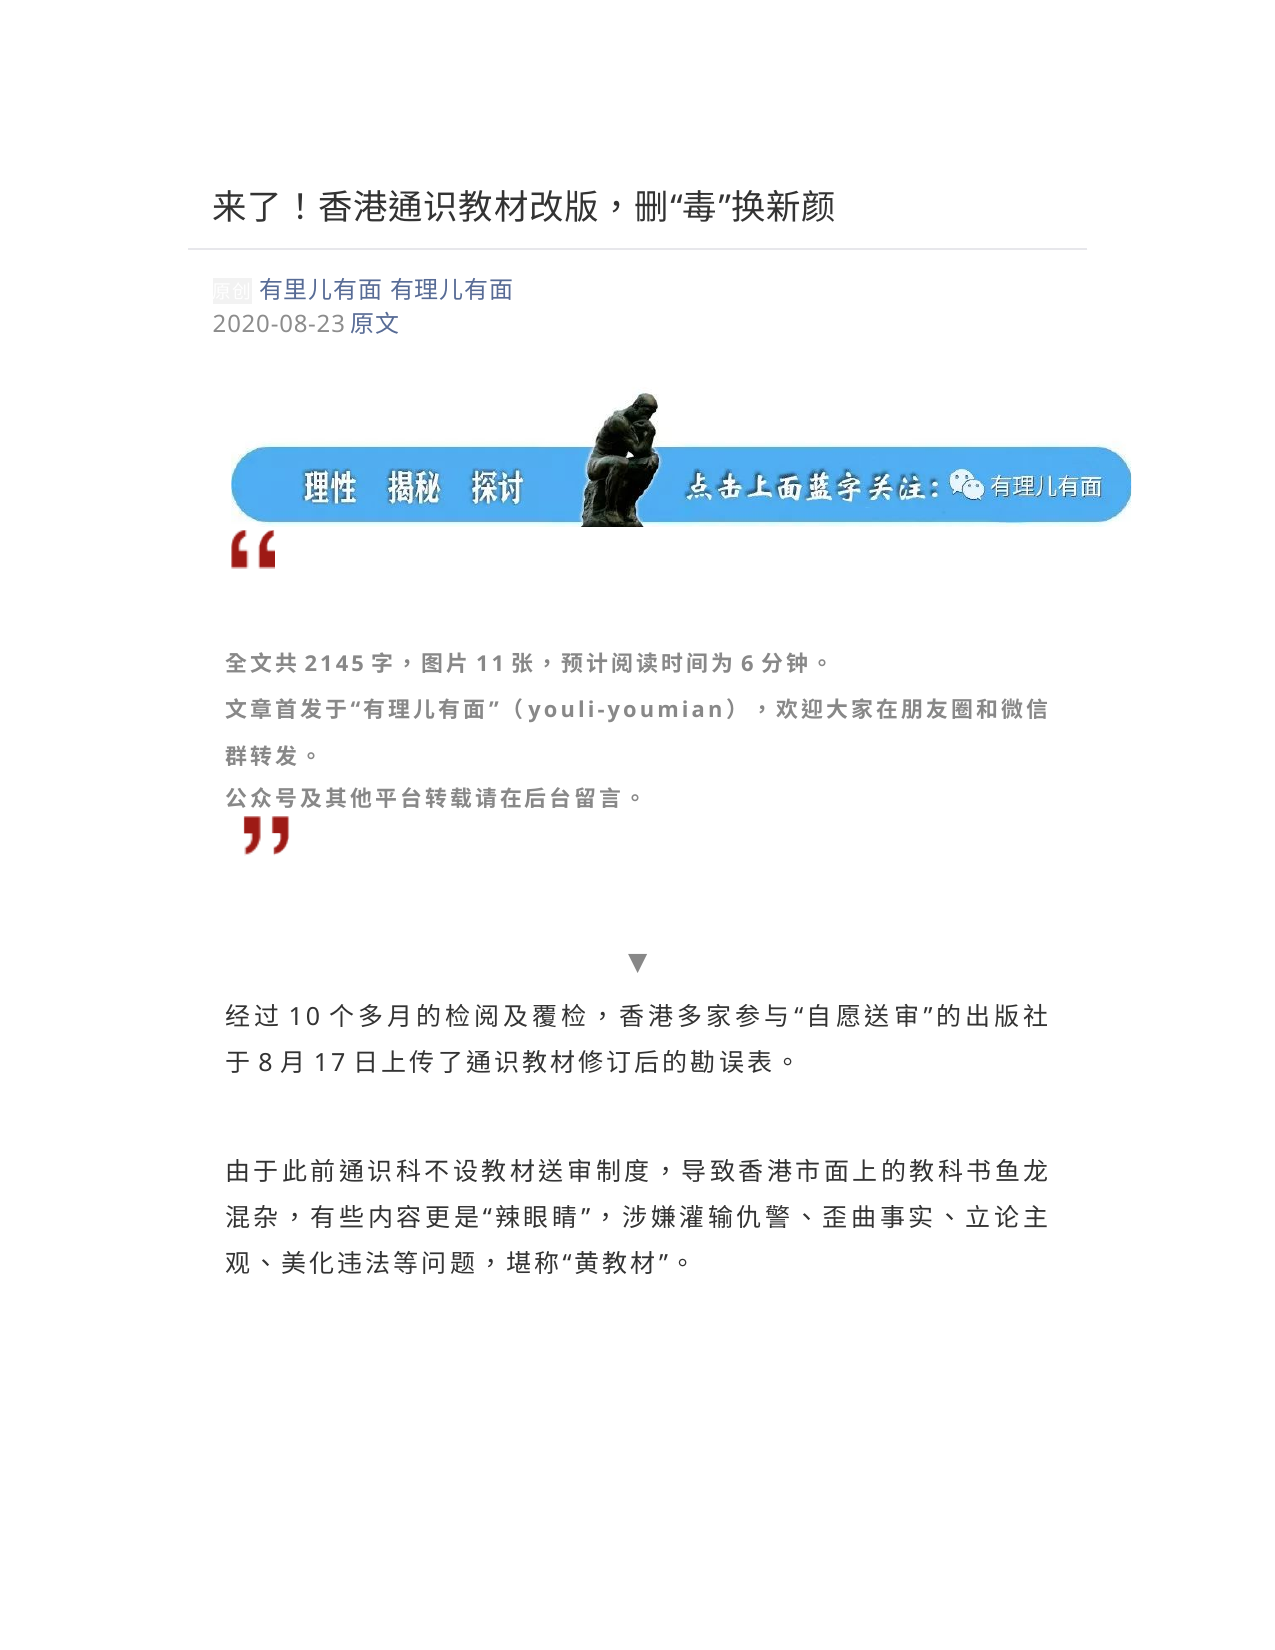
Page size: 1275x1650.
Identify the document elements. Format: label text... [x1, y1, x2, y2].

picture [243, 816, 290, 856]
list 原创 有里儿有面 有理儿有面 [212, 272, 1062, 306]
picture [231, 530, 275, 569]
text 2020-08-23原文 发表于 [212, 306, 1062, 340]
picture [231, 374, 1132, 527]
text 公众号及其他平台转载请在后台留言。 [225, 770, 1050, 813]
text ▼ [225, 938, 1050, 978]
text 经过10个多月的检阅及覆检，香港多家参与“自愿送审”的出版社于8月17日上传了通识教材修订后的勘误表。 [225, 986, 1050, 1079]
text 全文共2145字，图片11张，预计阅读时间为6分钟。 [225, 635, 1050, 677]
text 由于此前通识科不设教材送审制度，导致香港市面上的教科书鱼龙混杂，有些内容更是“辣眼睛”，涉嫌灌输仇警、歪曲事实、立论主观、美化违法等问题，堪称“黄教材”。 [225, 1141, 1050, 1280]
title 来了！香港通识教材改版，删“毒”换新颜 [187, 150, 1087, 250]
text 文章首发于“有理儿有面”（youli-youmian），欢迎大家在朋友圈和微信群转发。 [225, 677, 1050, 770]
